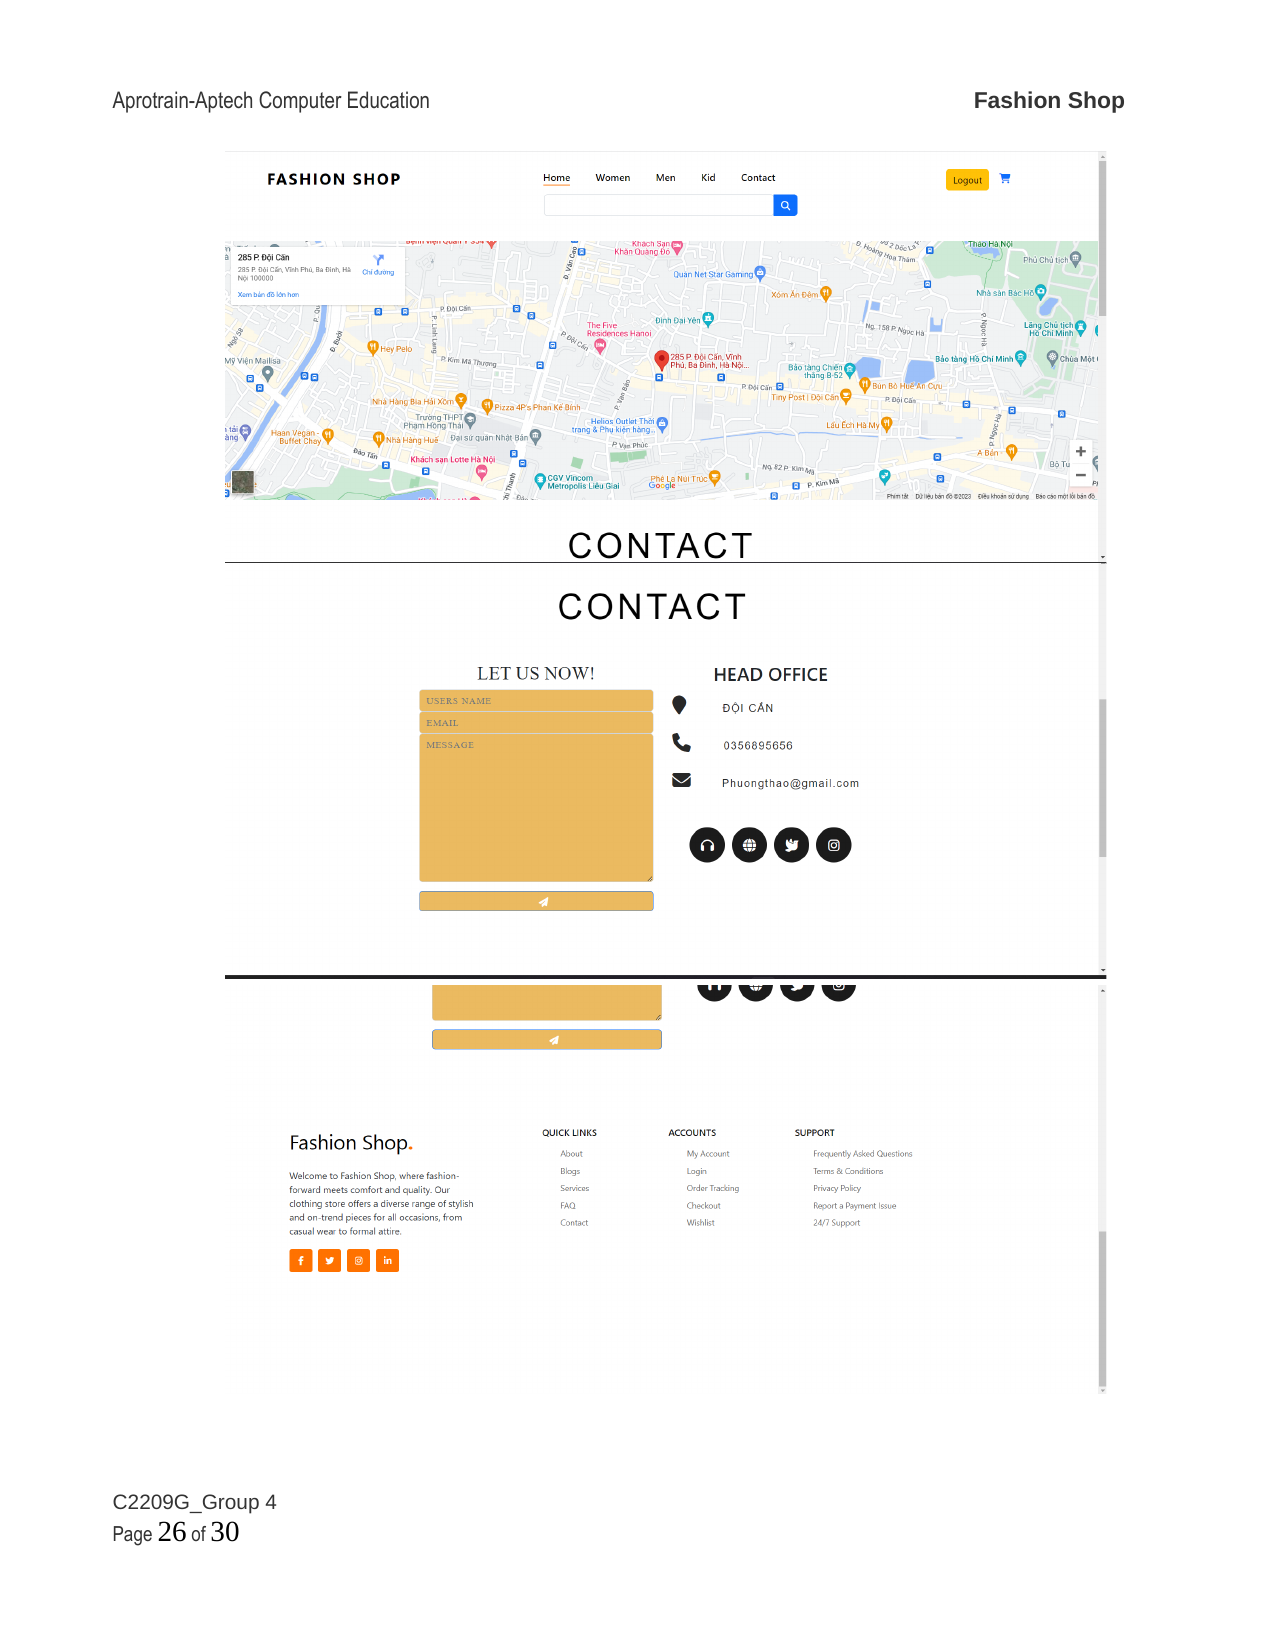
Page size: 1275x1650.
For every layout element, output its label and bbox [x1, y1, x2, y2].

picture [225, 150, 1107, 979]
picture [225, 985, 1107, 1394]
